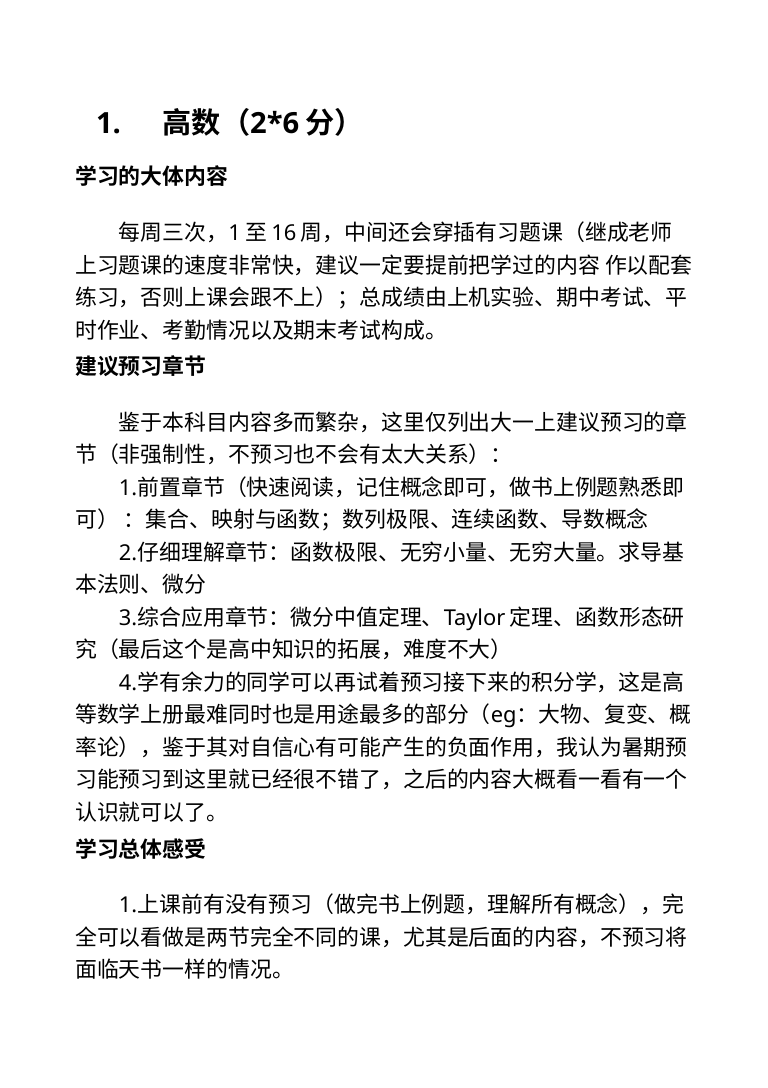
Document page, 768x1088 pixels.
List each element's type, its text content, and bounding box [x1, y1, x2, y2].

text 鉴于本科目内容多而繁杂，这里仅列出大一上建议预习的章节（非强制性，不预习也不会有太大关系）： [75, 404, 693, 469]
text 1.前置章节（快速阅读，记住概念即可，做书上例题熟悉即可） ：集合、映射与函数；数列极限、连续函数、导数概念 [75, 469, 693, 534]
text 2.仔细理解章节：函数极限、无穷小量、无穷大量。求导基本法则、微分 [75, 534, 693, 599]
text 每周三次，1至16周，中间还会穿插有习题课（继成老师上习题课的速度非常快，建议一定要提前把学过的内容 作以配套练习，否则上课会跟不上）；总成绩由上机实验、期中考试、平时作业、考勤情况以及期末考试构成。 [75, 215, 693, 345]
text 1.上课前有没有预习（做完书上例题，理解所有概念），完全可以看做是两节完全不同的课，尤其是后面的内容，不预习将面临天书一样的情况。 [75, 887, 693, 984]
text 学习的大体内容 [75, 159, 671, 191]
list 高数（2*6分） [75, 89, 671, 154]
text 3.综合应用章节：微分中值定理、Taylor定理、函数形态研究（最后这个是高中知识的拓展，难度不大） [75, 599, 693, 664]
text 学习总体感受 [75, 831, 671, 864]
text 建议预习章节 [75, 349, 671, 381]
text 4.学有余力的同学可以再试着预习接下来的积分学，这是高等数学上册最难同时也是用途最多的部分（eg：大物、复变、概率论），鉴于其对自信心有可能产生的负面作用，我认为暑期预习能预习到这里就已经很不错了，之后的内容大概看一看有一个认识就可以了。 [75, 664, 693, 827]
